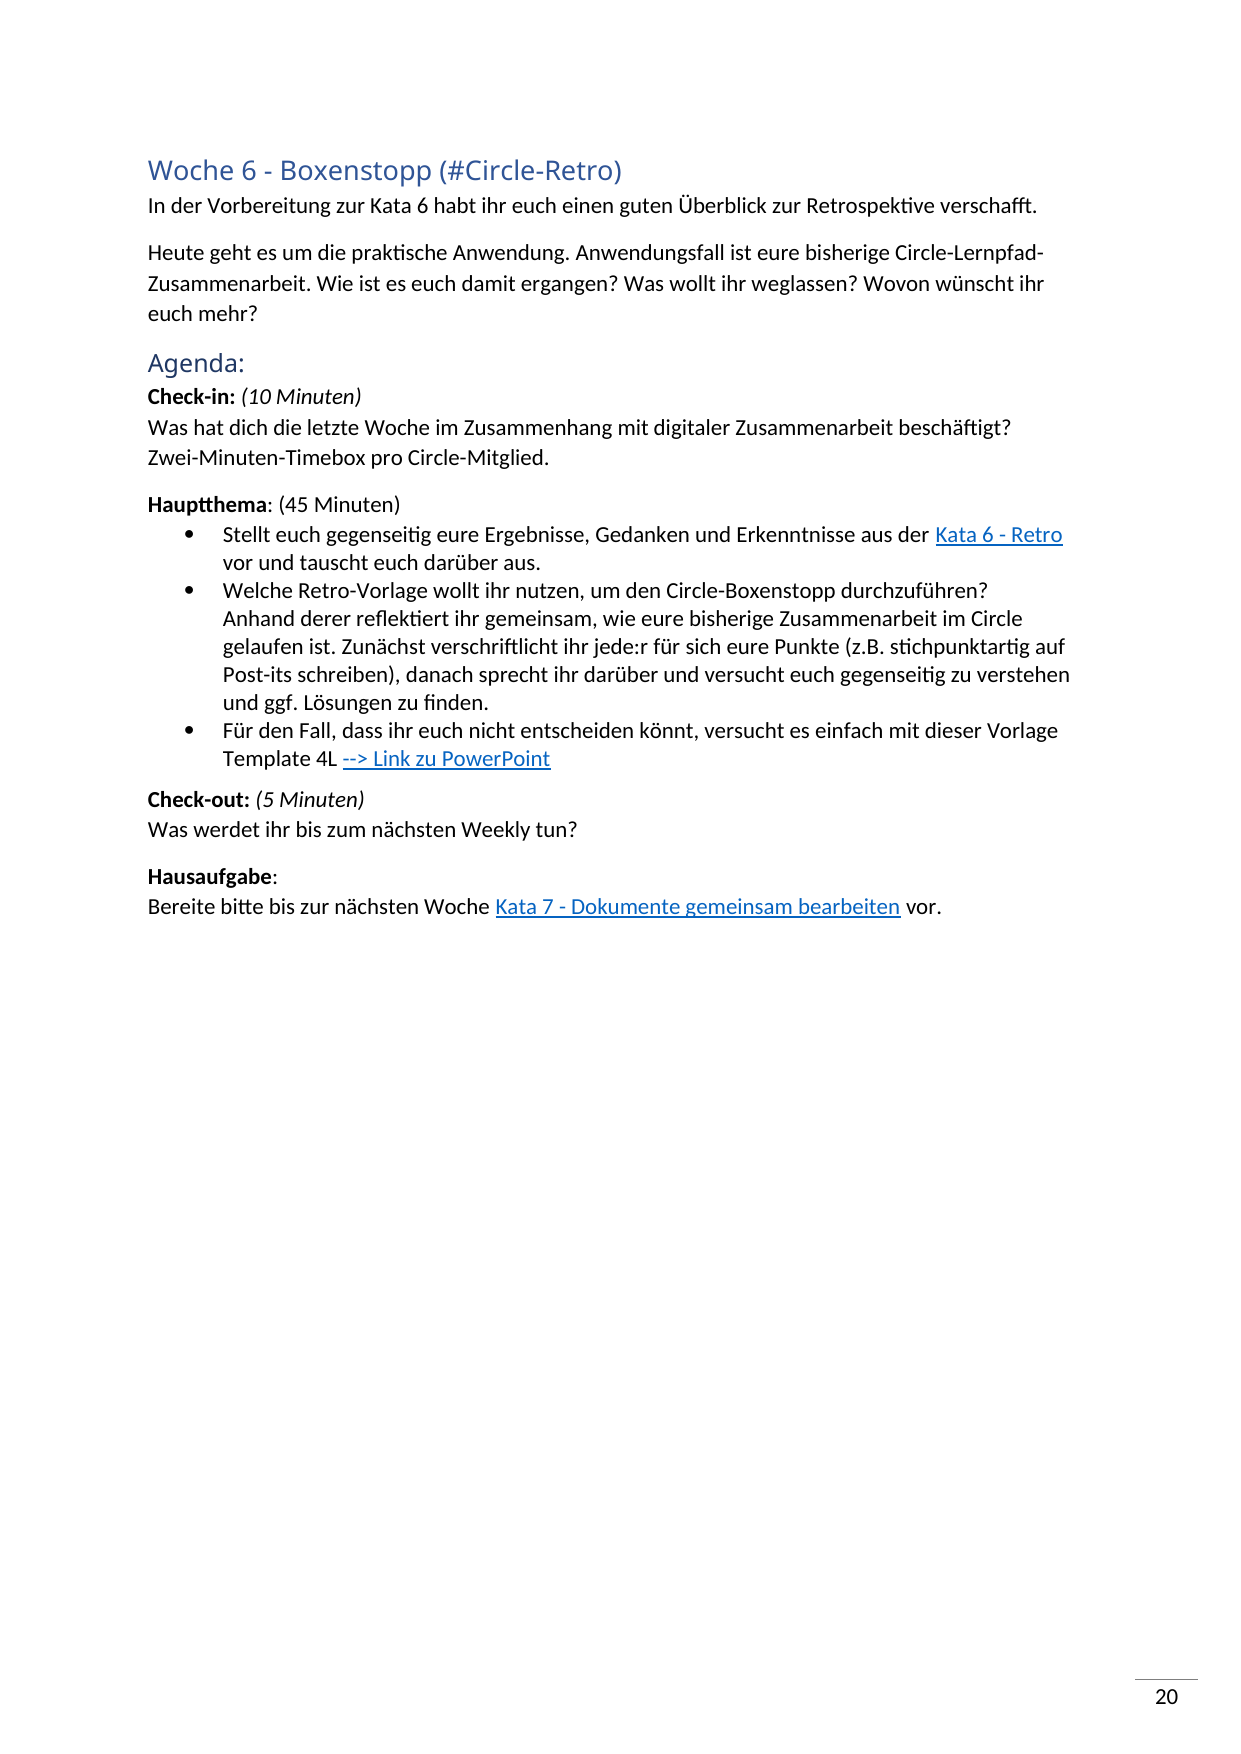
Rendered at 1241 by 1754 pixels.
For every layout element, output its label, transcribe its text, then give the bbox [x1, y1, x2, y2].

text Check-in: (10 Minuten) Was hat dich die letzte Woche im Zusammenhang mit digitaler Zusammenarbeit beschäftigt? Zwei-Minuten-Timebox pro Circle-Mitglied. [148, 382, 1093, 471]
text In der Vorbereitung zur Kata 6 habt ihr euch einen guten Überblick zur Retrospektive verschafft. [148, 192, 1093, 219]
list Stellt euch gegenseitig eure Ergebnisse, Gedanken und Erkenntnisse aus der Kata 6 - Retro vor und tauscht euch darüber aus. [185, 520, 1093, 576]
text Check-out: (5 Minuten) Was werdet ihr bis zum nächsten Weekly tun? [148, 785, 1093, 843]
list Welche Retro-Vorlage wollt ihr nutzen, um den Circle-Boxenstopp durchzuführen? Anhand derer reflektiert ihr gemeinsam, wie eure bisherige Zusammenarbeit im Circle gelaufen ist. Zunächst verschriftlicht ihr jede:r für sich eure Punkte (z.B. stichpunktartig auf Post-its schreiben), danach sprecht ihr darüber und versucht euch gegenseitig zu verstehen und ggf. Lösungen zu finden. [185, 576, 1093, 716]
text Hauptthema: (45 Minuten) [148, 490, 1093, 518]
text Hausaufgabe: Bereite bitte bis zur nächsten Woche Kata 7 - Dokumente gemeinsam bearbeiten vor. [148, 862, 1093, 920]
subtitle Agenda: [148, 346, 1093, 380]
text Heute geht es um die praktische Anwendung. Anwendungsfall ist eure bisherige Circle-Lernpfad-Zusammenarbeit. Wie ist es euch damit ergangen? Was wollt ihr weglassen? Wovon wünscht ihr euch mehr? [148, 238, 1093, 327]
subtitle Woche 6 - Boxenstopp (#Circle-Retro) [148, 152, 1093, 189]
list Für den Fall, dass ihr euch nicht entscheiden könnt, versucht es einfach mit dieser Vorlage Template 4L --> Link zu PowerPoint [185, 716, 1093, 772]
